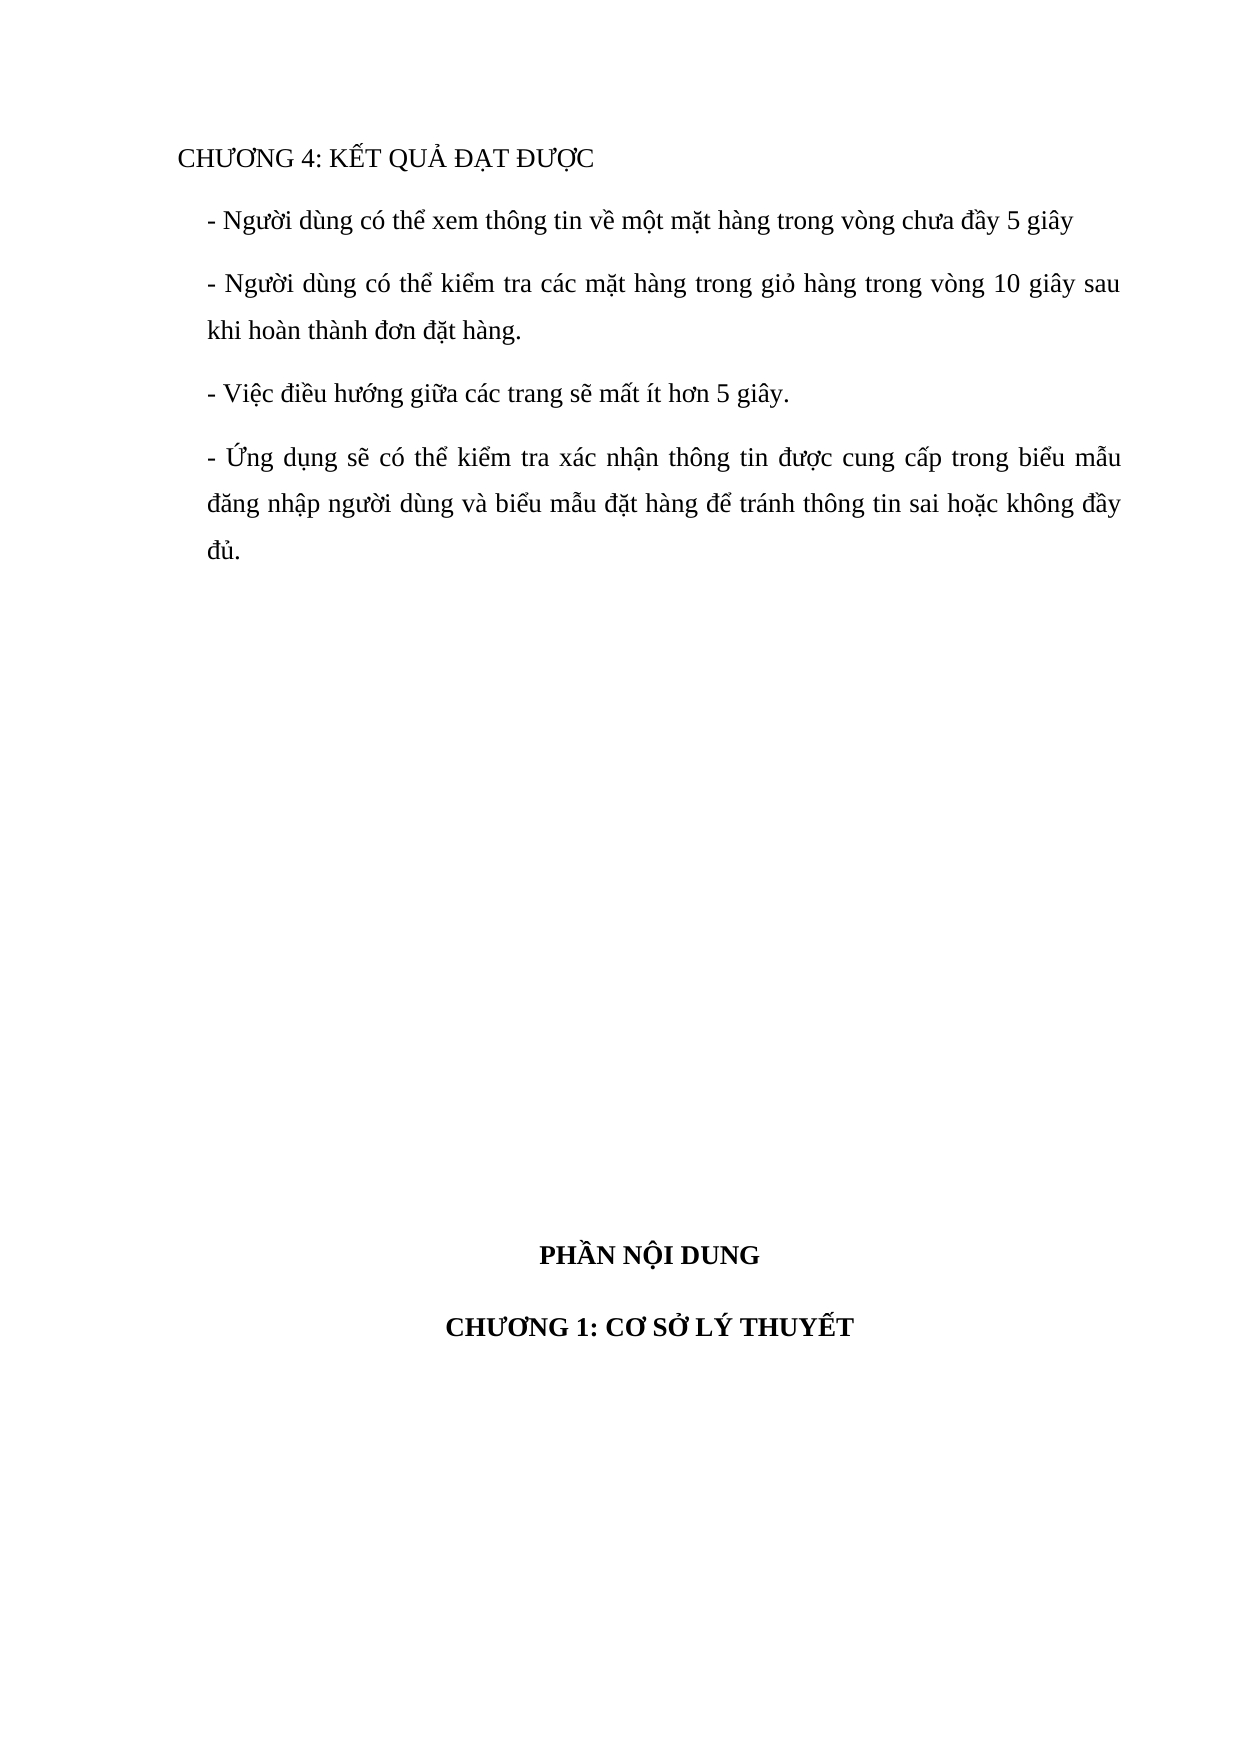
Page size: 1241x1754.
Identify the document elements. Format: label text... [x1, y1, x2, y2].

subtitle CHƯƠNG 1: CƠ SỞ LÝ THUYẾT [177, 1311, 1122, 1342]
text - Việc điều hướng giữa các trang sẽ mất ít hơn 5 giây. [207, 377, 1122, 408]
subtitle PHẦN NỘI DUNG [177, 1239, 1122, 1270]
text - Người dùng có thể xem thông tin về một mặt hàng trong vòng chưa đầy 5 giây [207, 204, 1122, 235]
text - Người dùng có thể kiểm tra các mặt hàng trong giỏ hàng trong vòng 10 giây sau khi hoàn thành đơn đặt hàng. [207, 267, 1122, 345]
text - Ứng dụng sẽ có thể kiểm tra xác nhận thông tin được cung cấp trong biểu mẫu đăng nhập người dùng và biểu mẫu đặt hàng để tránh thông tin sai hoặc không đầy đủ. [207, 441, 1122, 565]
